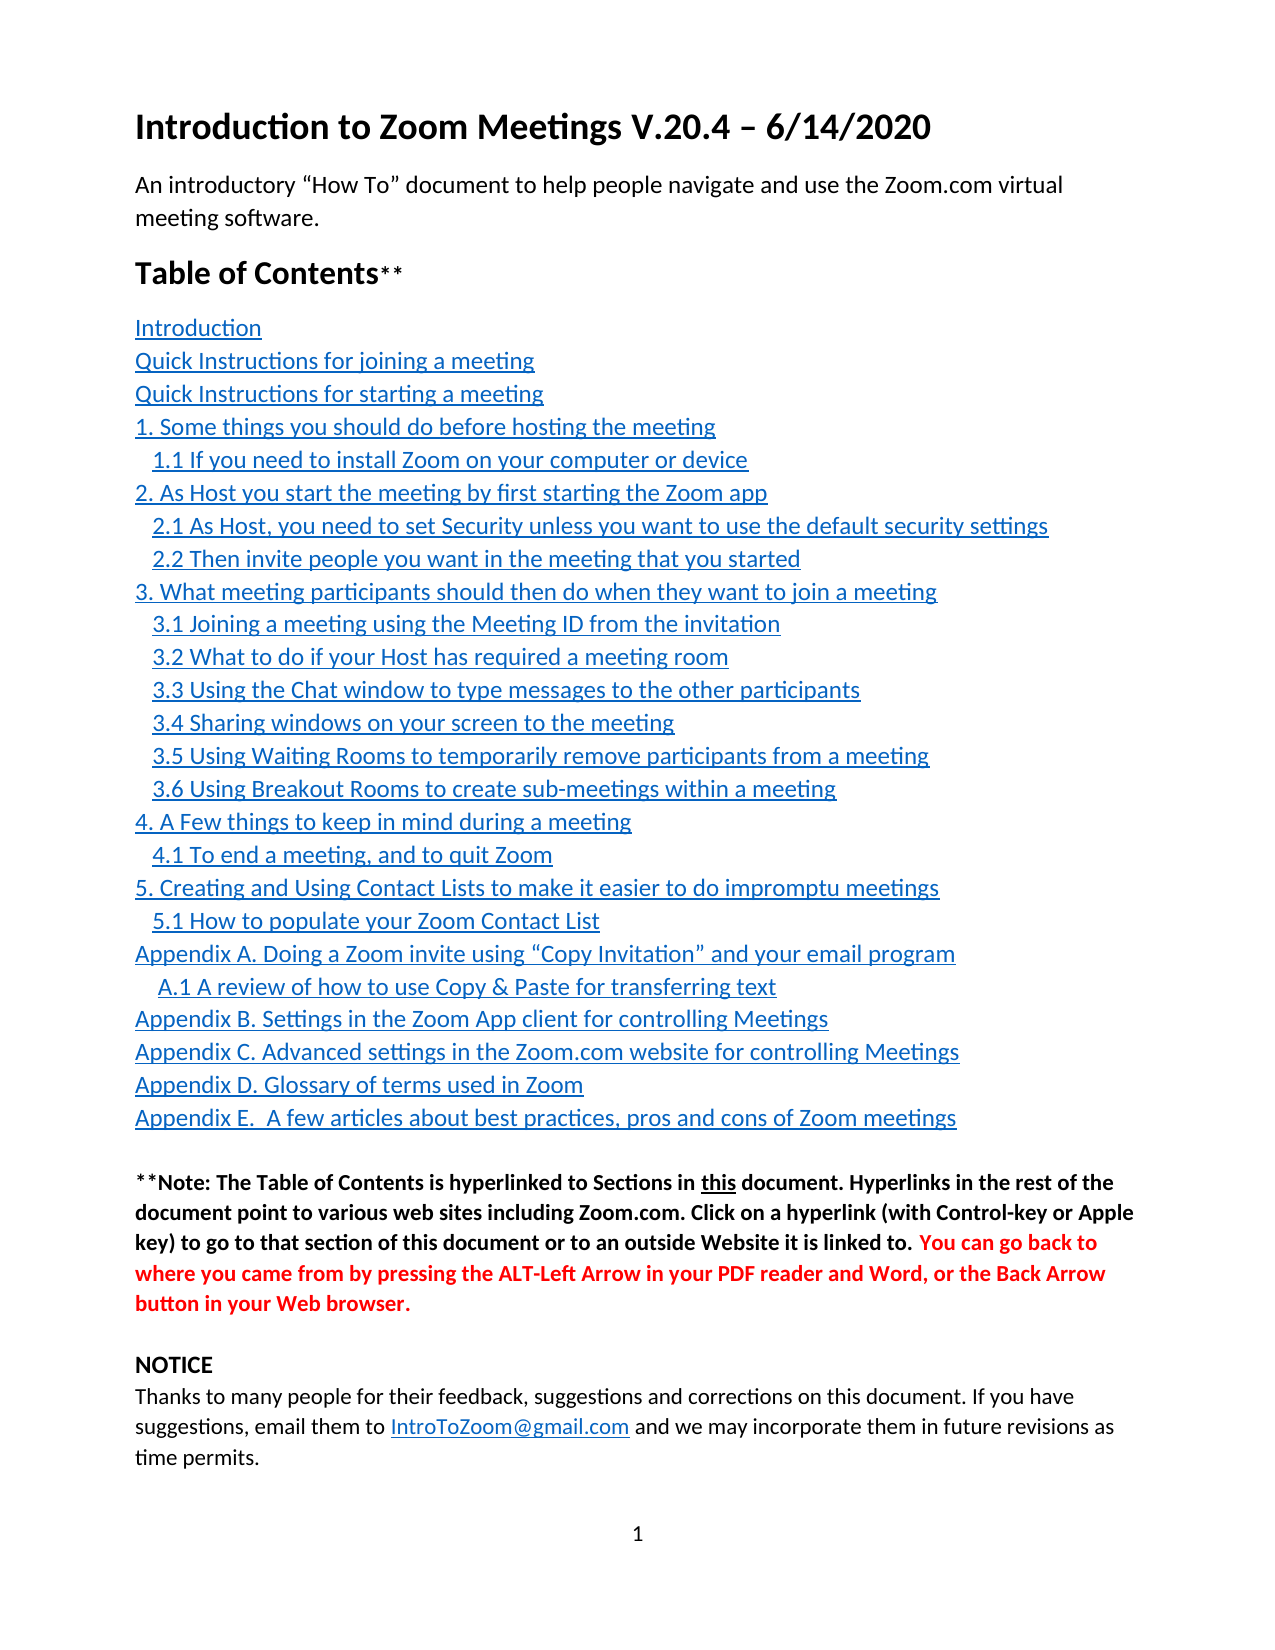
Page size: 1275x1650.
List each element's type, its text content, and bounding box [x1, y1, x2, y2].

text 1.1 If you need to install Zoom on your computer or device [135, 444, 1140, 474]
text Introduction to Zoom Meetings V.20.4 – 6/14/2020 [135, 103, 1140, 149]
text Introduction [135, 312, 1140, 343]
text 2.1 As Host, you need to set Security unless you want to use the default security settings [135, 510, 1140, 540]
text Appendix D. Glossary of terms used in Zoom [135, 1069, 1140, 1100]
text A.1 A review of how to use Copy & Paste for transferring text [135, 971, 1140, 1001]
text 1. Some things you should do before hosting the meeting [135, 411, 1140, 442]
text NOTICE [135, 1349, 1140, 1380]
text 3.5 Using Waiting Rooms to temporarily remove participants from a meeting [135, 740, 1140, 771]
text 3.3 Using the Chat window to type messages to the other participants [135, 674, 1140, 705]
text 4. A Few things to keep in mind during a meeting [135, 806, 1140, 837]
text Appendix B. Settings in the Zoom App client for controlling Meetings [135, 1003, 1140, 1034]
text 2. As Host you start the meeting by first starting the Zoom app [135, 477, 1140, 507]
text Appendix A. Doing a Zoom invite using “Copy Invitation” and your email program [135, 938, 1140, 968]
text Appendix E. A few articles about best practices, pros and cons of Zoom meetings [135, 1102, 1140, 1133]
text 3. What meeting participants should then do when they want to join a meeting [135, 576, 1140, 606]
text Table of Contents** [135, 252, 1140, 292]
text 3.4 Sharing windows on your screen to the meeting [135, 707, 1140, 738]
text Quick Instructions for joining a meeting [135, 345, 1140, 376]
text 3.1 Joining a meeting using the Meeting ID from the invitation [135, 608, 1140, 639]
text 2.2 Then invite people you want in the meeting that you started [135, 543, 1140, 573]
text 3.2 What to do if your Host has required a meeting room [135, 641, 1140, 672]
text 3.6 Using Breakout Rooms to create sub-meetings within a meeting [135, 773, 1140, 804]
text 5.1 How to populate your Zoom Contact List [135, 905, 1140, 935]
text 5. Creating and Using Contact Lists to make it easier to do impromptu meetings [135, 872, 1140, 902]
text Appendix C. Advanced settings in the Zoom.com website for controlling Meetings [135, 1036, 1140, 1067]
text **Note: The Table of Contents is hyperlinked to Sections in this document. Hyperlinks in the rest of the document point to various web sites including Zoom.com. Click on a hyperlink (with Control-key or Apple key) to go to that section of this document or to an outside Website it is linked to. You can go back to where you came from by pressing the ALT-Left Arrow in your PDF reader and Word, or the Back Arrow button in your Web browser. [135, 1168, 1140, 1317]
text 4.1 To end a meeting, and to quit Zoom [135, 839, 1140, 869]
text An introductory “How To” document to help people navigate and use the Zoom.com virtual meeting software. [135, 169, 1140, 233]
text Thanks to many people for their feedback, suggestions and corrections on this document. If you have suggestions, email them to IntroToZoom@gmail.com and we may incorporate them in future revisions as time permits. [135, 1382, 1140, 1471]
text Quick Instructions for starting a meeting [135, 378, 1140, 409]
